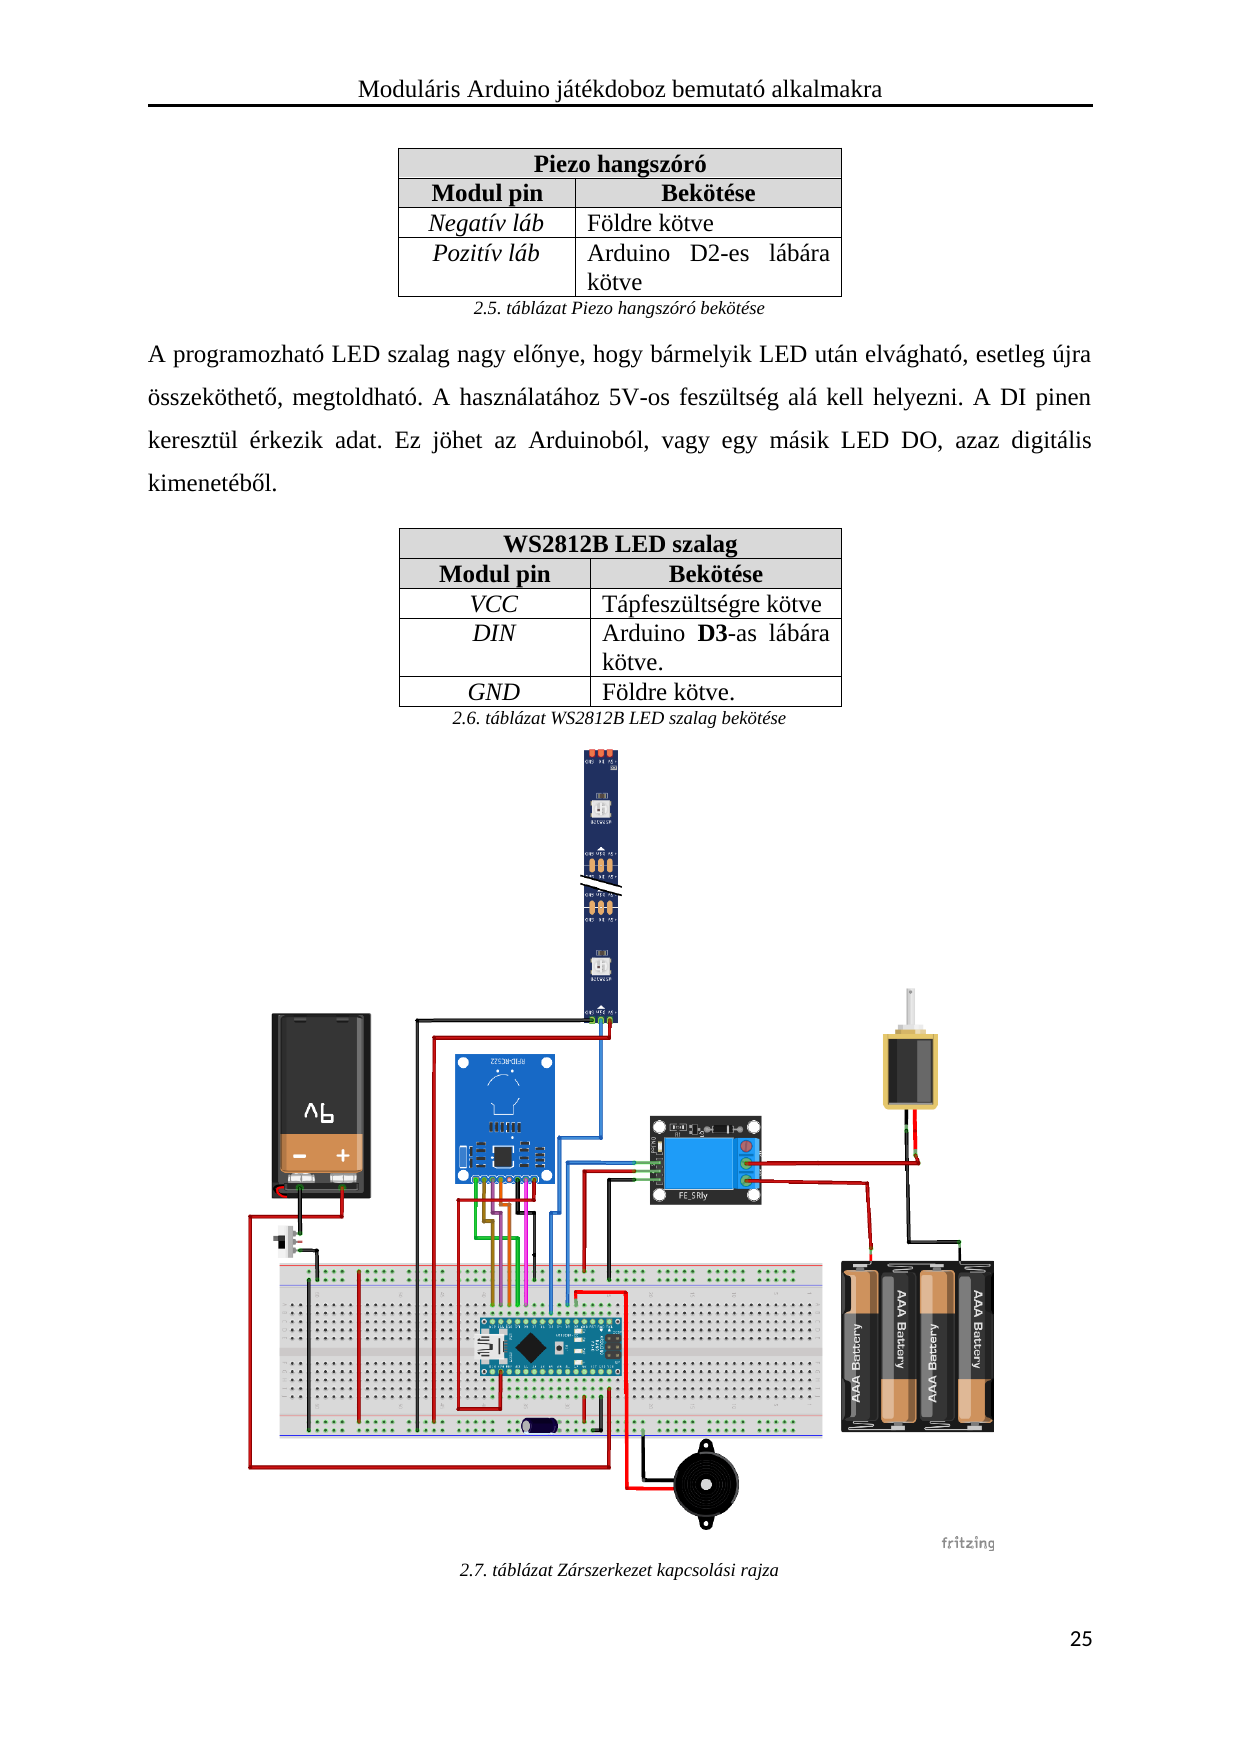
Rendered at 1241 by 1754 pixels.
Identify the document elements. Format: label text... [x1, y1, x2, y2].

table_cell DIN [400, 619, 590, 676]
table_cell Modul pin [399, 179, 575, 207]
table_cell Arduino D3-as lábára kötve. [591, 619, 841, 676]
table_cell Földre kötve [576, 208, 841, 237]
table_cell VCC [400, 589, 590, 617]
text A programozható LED szalag nagy előnye, hogy bármelyik LED után elvágható, esetleg újra összeköthető, megtoldható. A használatához 5V-os feszültség alá kell helyezni. A DI pinen keresztül érkezik adat. Ez jöhet az Arduinoból, vagy egy másik LED DO, azaz digitális kimenetéből. [148, 339, 1093, 497]
table_header WS2812B LED szalag [400, 529, 841, 558]
table_cell Arduino D2-es lábára kötve [576, 238, 841, 296]
text 2.6. táblázat WS2812B LED szalag bekötése [148, 707, 1093, 728]
table_cell Tápfeszültségre kötve [591, 589, 841, 617]
table_header Piezo hangszóró [399, 149, 841, 177]
picture [246, 749, 994, 1551]
table_cell Pozitív láb [399, 238, 575, 296]
table_cell Földre kötve. [591, 677, 841, 706]
table_cell Bekötése [576, 179, 841, 207]
table_cell Modul pin [400, 559, 590, 588]
table_cell GND [400, 677, 590, 706]
text 2.5. táblázat Piezo hangszóró bekötése [148, 297, 1093, 318]
table_cell Bekötése [591, 559, 841, 588]
table_cell Negatív láb [399, 208, 575, 237]
